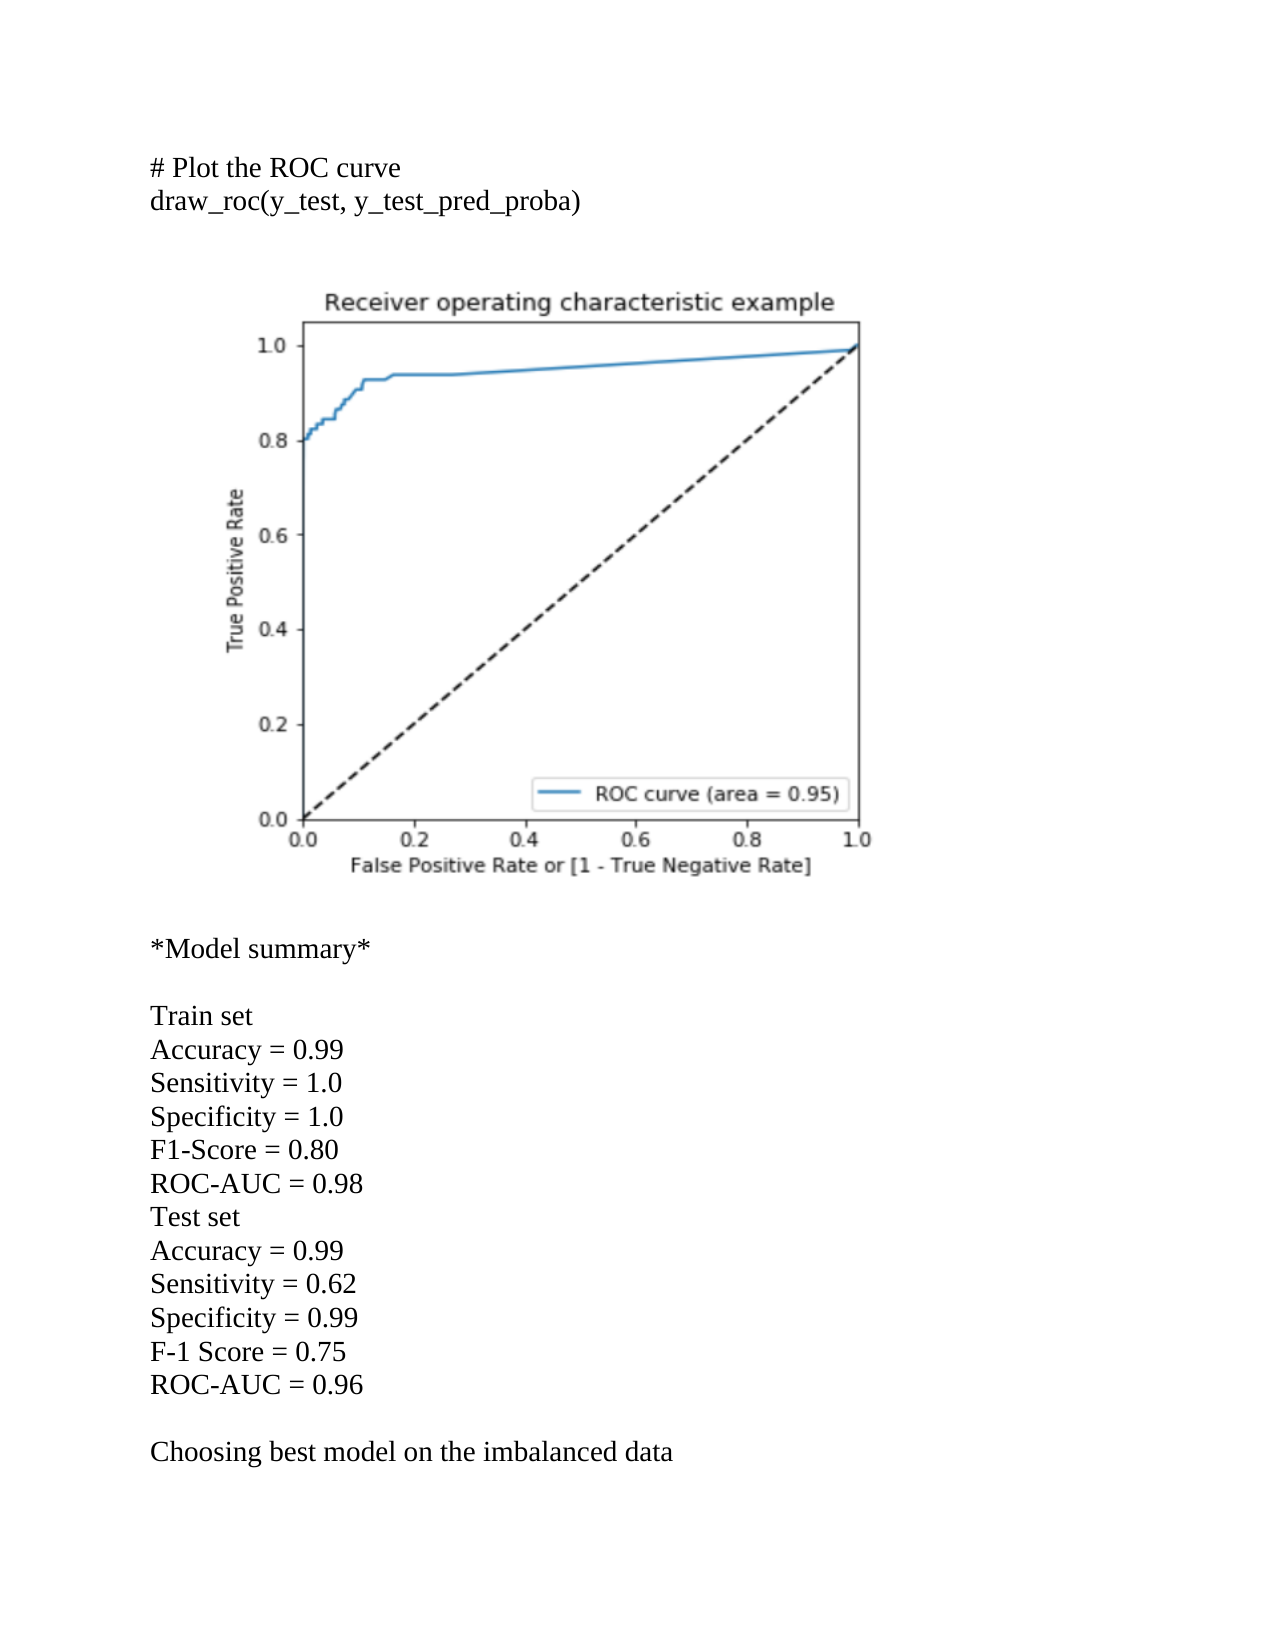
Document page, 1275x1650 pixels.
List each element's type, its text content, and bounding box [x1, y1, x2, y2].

text *Model summary* [150, 931, 1125, 965]
text # Plot the ROC curve [150, 150, 1125, 183]
text Train set [150, 998, 1125, 1032]
text Accuracy = 0.99 [150, 1233, 1125, 1267]
text Test set [150, 1199, 1125, 1233]
text Specificity = 0.99 [150, 1300, 1125, 1334]
picture [150, 284, 910, 898]
text Sensitivity = 0.62 [150, 1267, 1125, 1300]
text Specificity = 1.0 [150, 1099, 1125, 1132]
text Choosing best model on the imbalanced data [150, 1434, 1125, 1468]
text draw_roc(y_test, y_test_pred_proba) [150, 183, 1125, 217]
text ROC-AUC = 0.96 [150, 1367, 1125, 1401]
text ROC-AUC = 0.98 [150, 1166, 1125, 1199]
text Sensitivity = 1.0 [150, 1065, 1125, 1099]
text F-1 Score = 0.75 [150, 1334, 1125, 1367]
text F1-Score = 0.80 [150, 1132, 1125, 1166]
text Accuracy = 0.99 [150, 1032, 1125, 1065]
